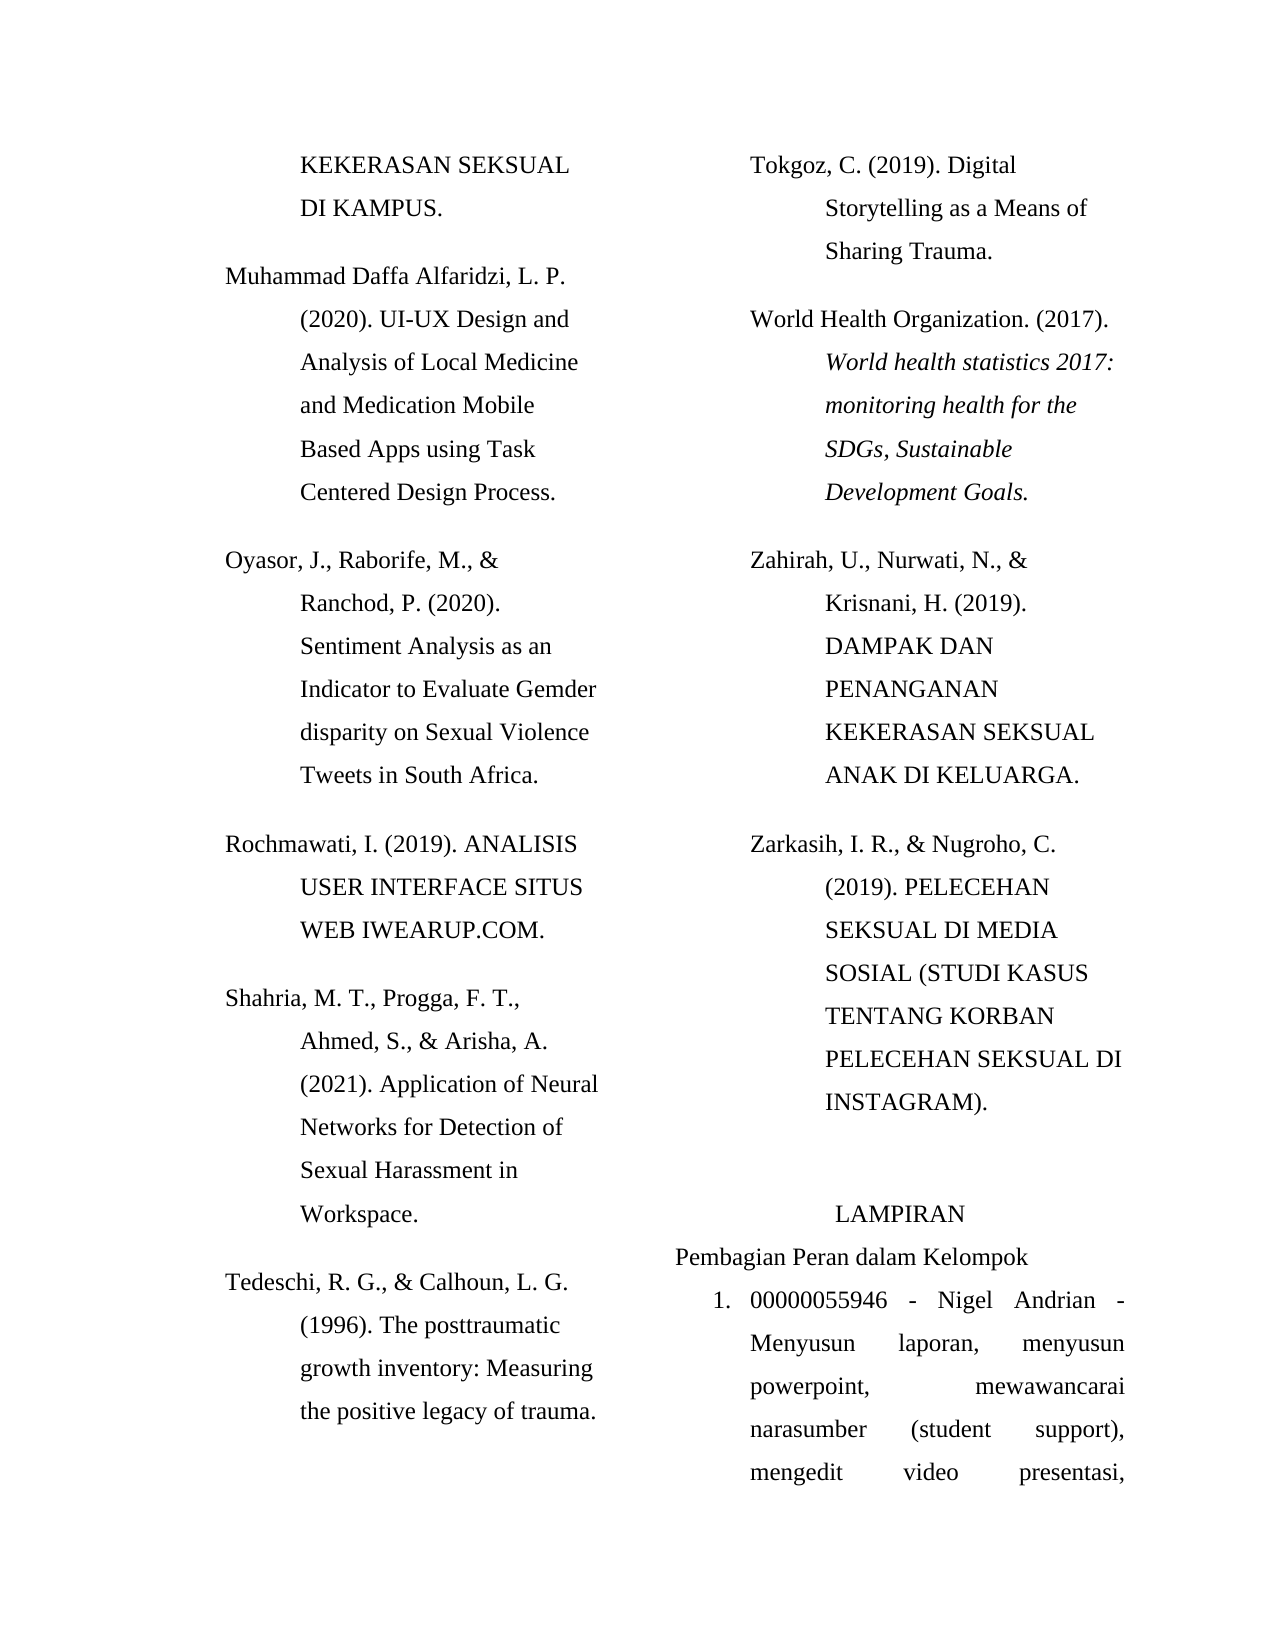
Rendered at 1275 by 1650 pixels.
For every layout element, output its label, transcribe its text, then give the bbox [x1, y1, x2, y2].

text Tedeschi, R. G., & Calhoun, L. G. (1996). The posttraumatic growth inventory: Measuring the positive legacy of trauma. [225, 1267, 600, 1425]
text Oyasor, J., Raborife, M., & Ranchod, P. (2020). Sentiment Analysis as an Indicator to Evaluate Gemder disparity on Sexual Violence Tweets in South Africa. [225, 545, 600, 789]
text Tokgoz, C. (2019). Digital Storytelling as a Means of Sharing Trauma. [750, 150, 1125, 265]
text Muhammad Daffa Alfaridzi, L. P. (2020). UI-UX Design and Analysis of Local Medicine and Medication Mobile Based Apps using Task Centered Design Process. [225, 261, 600, 506]
text LAMPIRAN [675, 1199, 1125, 1227]
text Zahirah, U., Nurwati, N., & Krisnani, H. (2019). DAMPAK DAN PENANGANAN KEKERASAN SEKSUAL ANAK DI KELUARGA. [750, 545, 1125, 789]
text Zarkasih, I. R., & Nugroho, C. (2019). PELECEHAN SEKSUAL DI MEDIA SOSIAL (STUDI KASUS TENTANG KORBAN PELECEHAN SEKSUAL DI INSTAGRAM). [750, 829, 1125, 1116]
text Marfu’ah, U., Rofi’ah, S., & Maksun. (2021). SISTEM PENCEGAHAN DAN PENANGANAN KEKERASAN SEKSUAL DI KAMPUS. [225, 150, 600, 222]
text Rochmawati, I. (2019). ANALISIS USER INTERFACE SITUS WEB IWEARUP.COM. [225, 829, 600, 944]
text Shahria, M. T., Progga, F. T., Ahmed, S., & Arisha, A. (2021). Application of Neural Networks for Detection of Sexual Harassment in Workspace. [225, 983, 600, 1227]
text Pembagian Peran dalam Kelompok [675, 1242, 1125, 1271]
text World Health Organization. (2017). World health statistics 2017: monitoring health for the SDGs, Sustainable Development Goals. [750, 304, 1125, 506]
